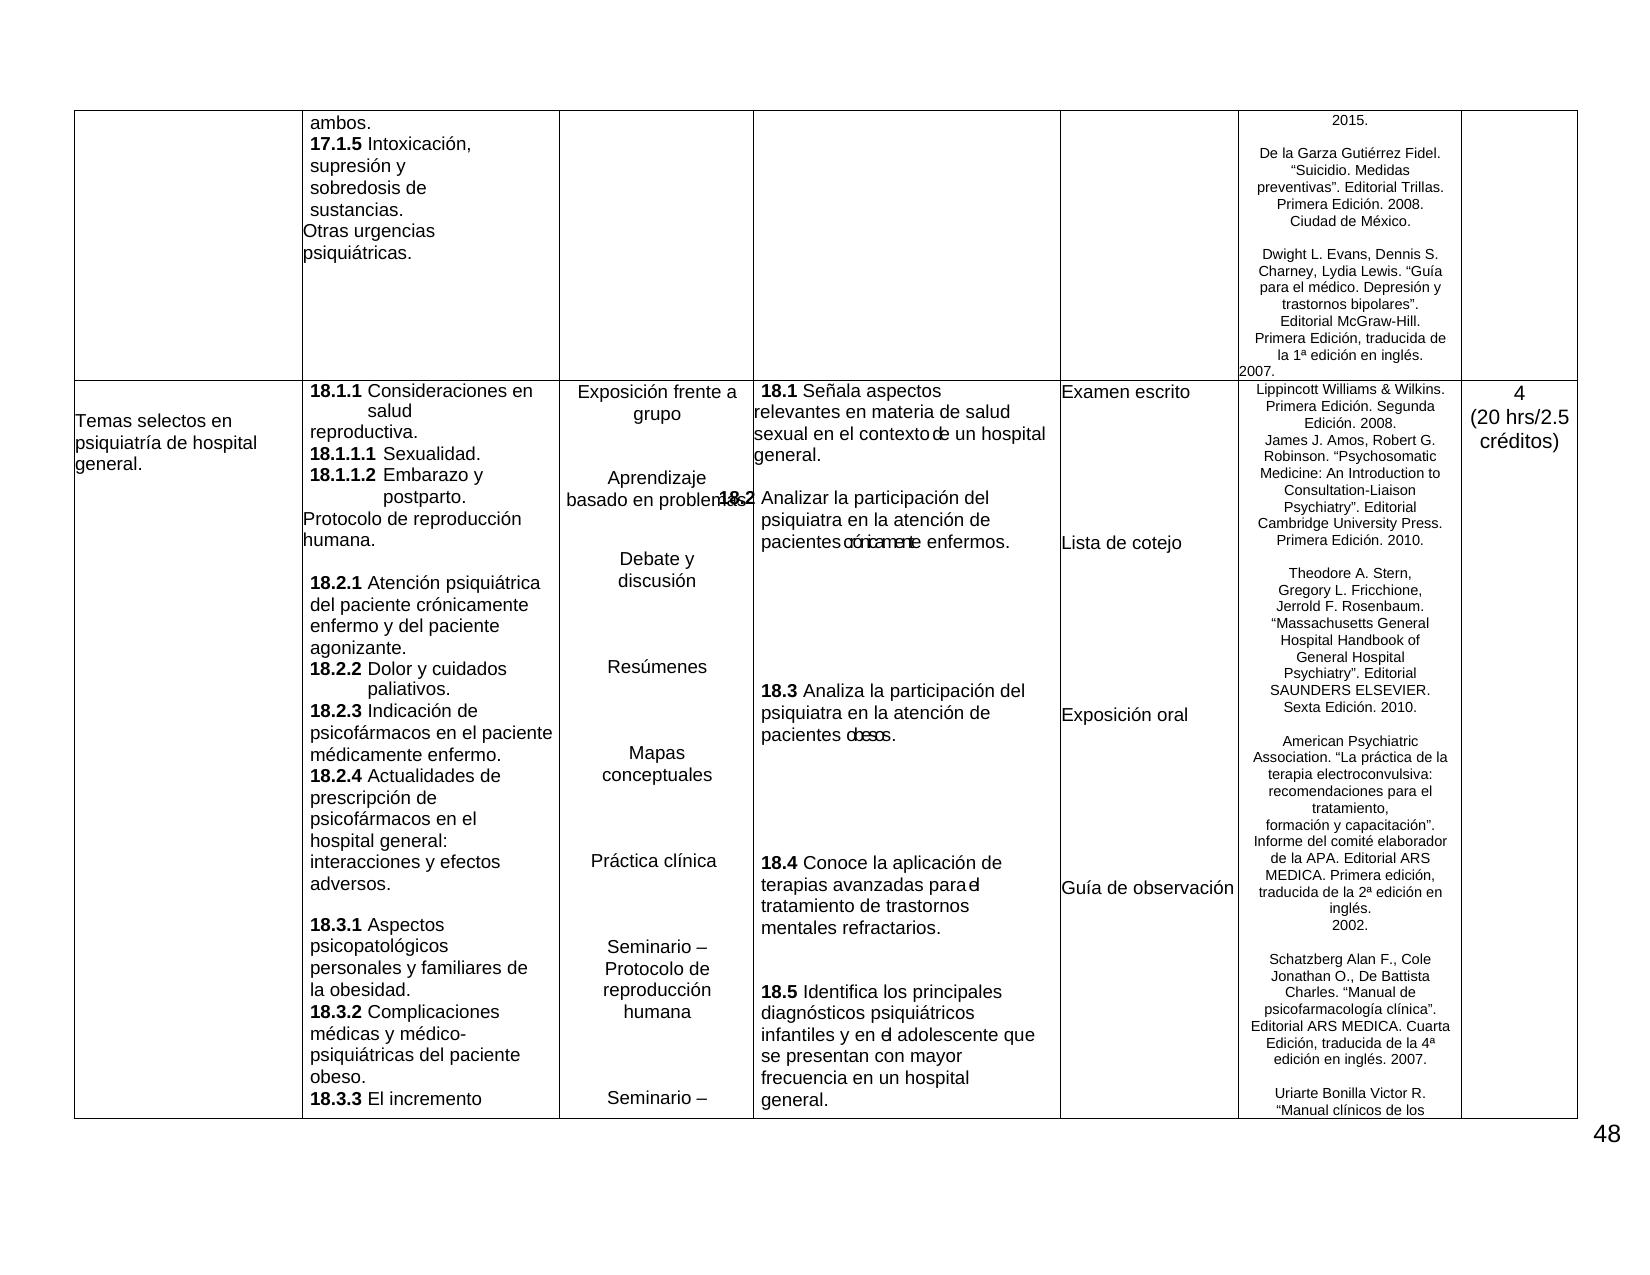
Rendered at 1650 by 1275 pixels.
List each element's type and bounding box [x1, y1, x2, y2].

table_cell [1462, 381, 1577, 1118]
table_cell [1239, 111, 1461, 380]
table_cell [560, 381, 753, 1118]
table_cell [303, 111, 559, 380]
table_cell [75, 381, 302, 1118]
table_cell [75, 111, 302, 380]
table_cell [560, 111, 753, 380]
table_cell [303, 381, 559, 1118]
table_cell [754, 111, 1060, 380]
table_cell [1462, 111, 1577, 380]
table_cell [1239, 381, 1461, 1118]
table_cell [1061, 111, 1238, 380]
table_cell [1061, 381, 1238, 1118]
table_cell [754, 381, 1060, 1118]
